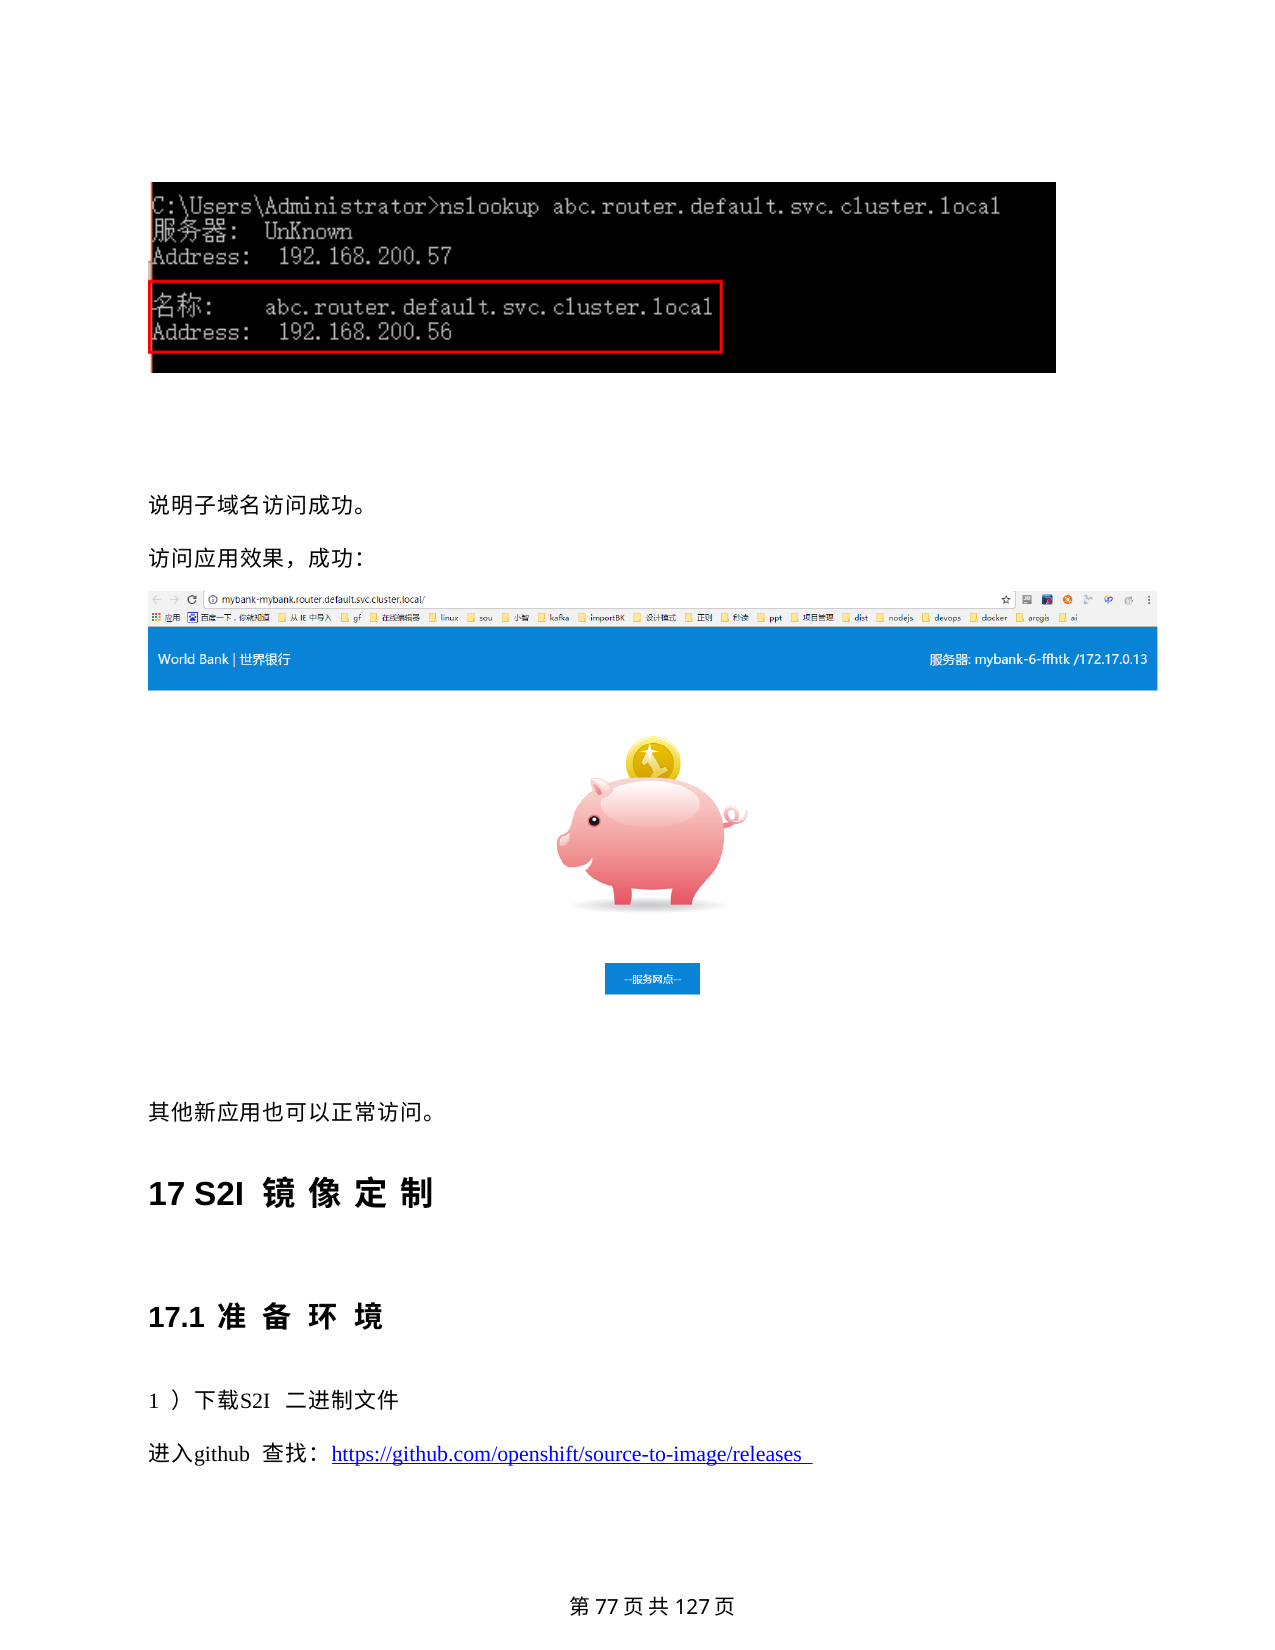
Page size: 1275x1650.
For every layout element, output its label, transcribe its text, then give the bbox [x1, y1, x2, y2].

text 进入github查找：https://github.com/openshift/source-to-image/releases [148, 1433, 1156, 1471]
picture [148, 182, 1056, 373]
text 1）下载S2I二进制文件 [148, 1380, 1156, 1417]
subtitle S2I镜像定制 [148, 1153, 1156, 1228]
subtitle 准备环境 [148, 1278, 1156, 1353]
text 其他新应用也可以正常访问。 [148, 1092, 1156, 1129]
picture [148, 591, 1158, 1073]
text 说明子域名访问成功。 [148, 485, 1156, 523]
text 访问应用效果，成功： [148, 538, 1156, 576]
